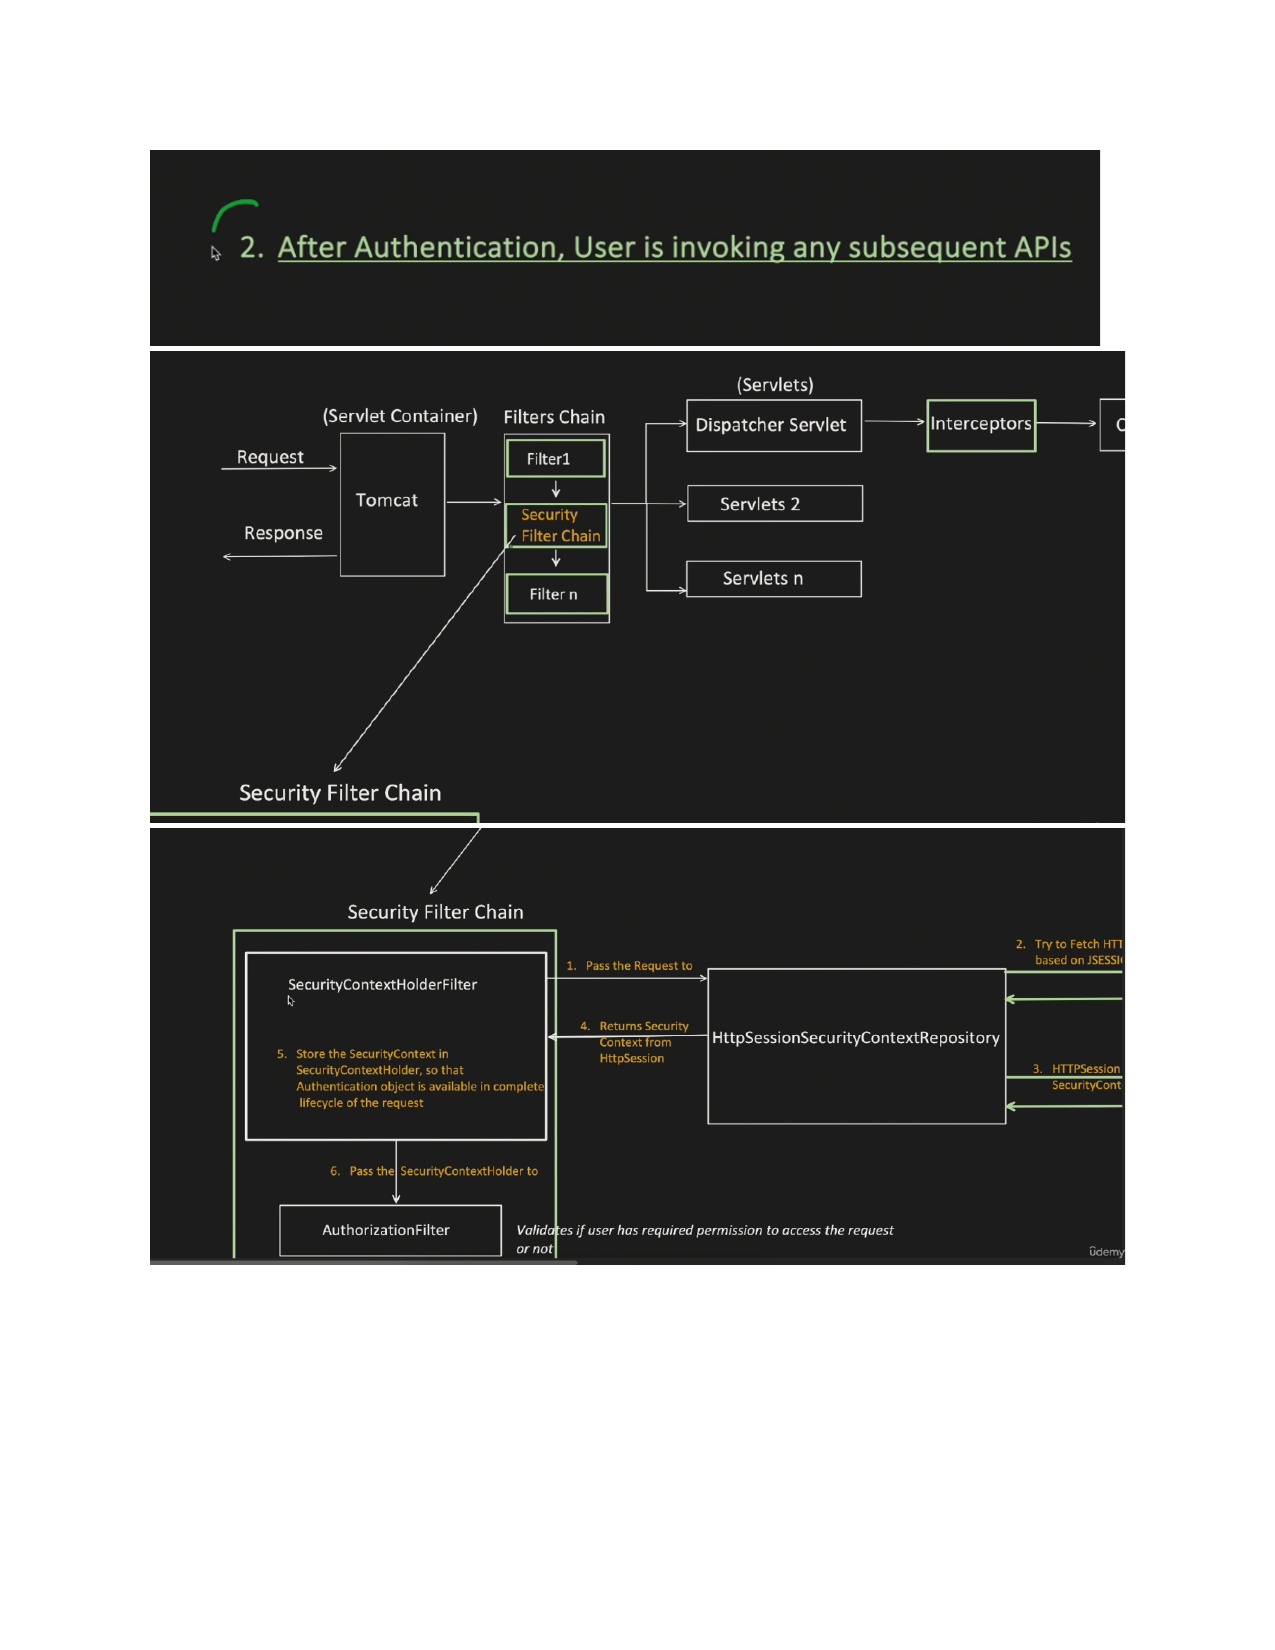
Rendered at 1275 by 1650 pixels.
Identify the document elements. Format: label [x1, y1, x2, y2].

picture [150, 150, 1100, 346]
picture [150, 828, 1125, 1265]
picture [150, 351, 1125, 823]
